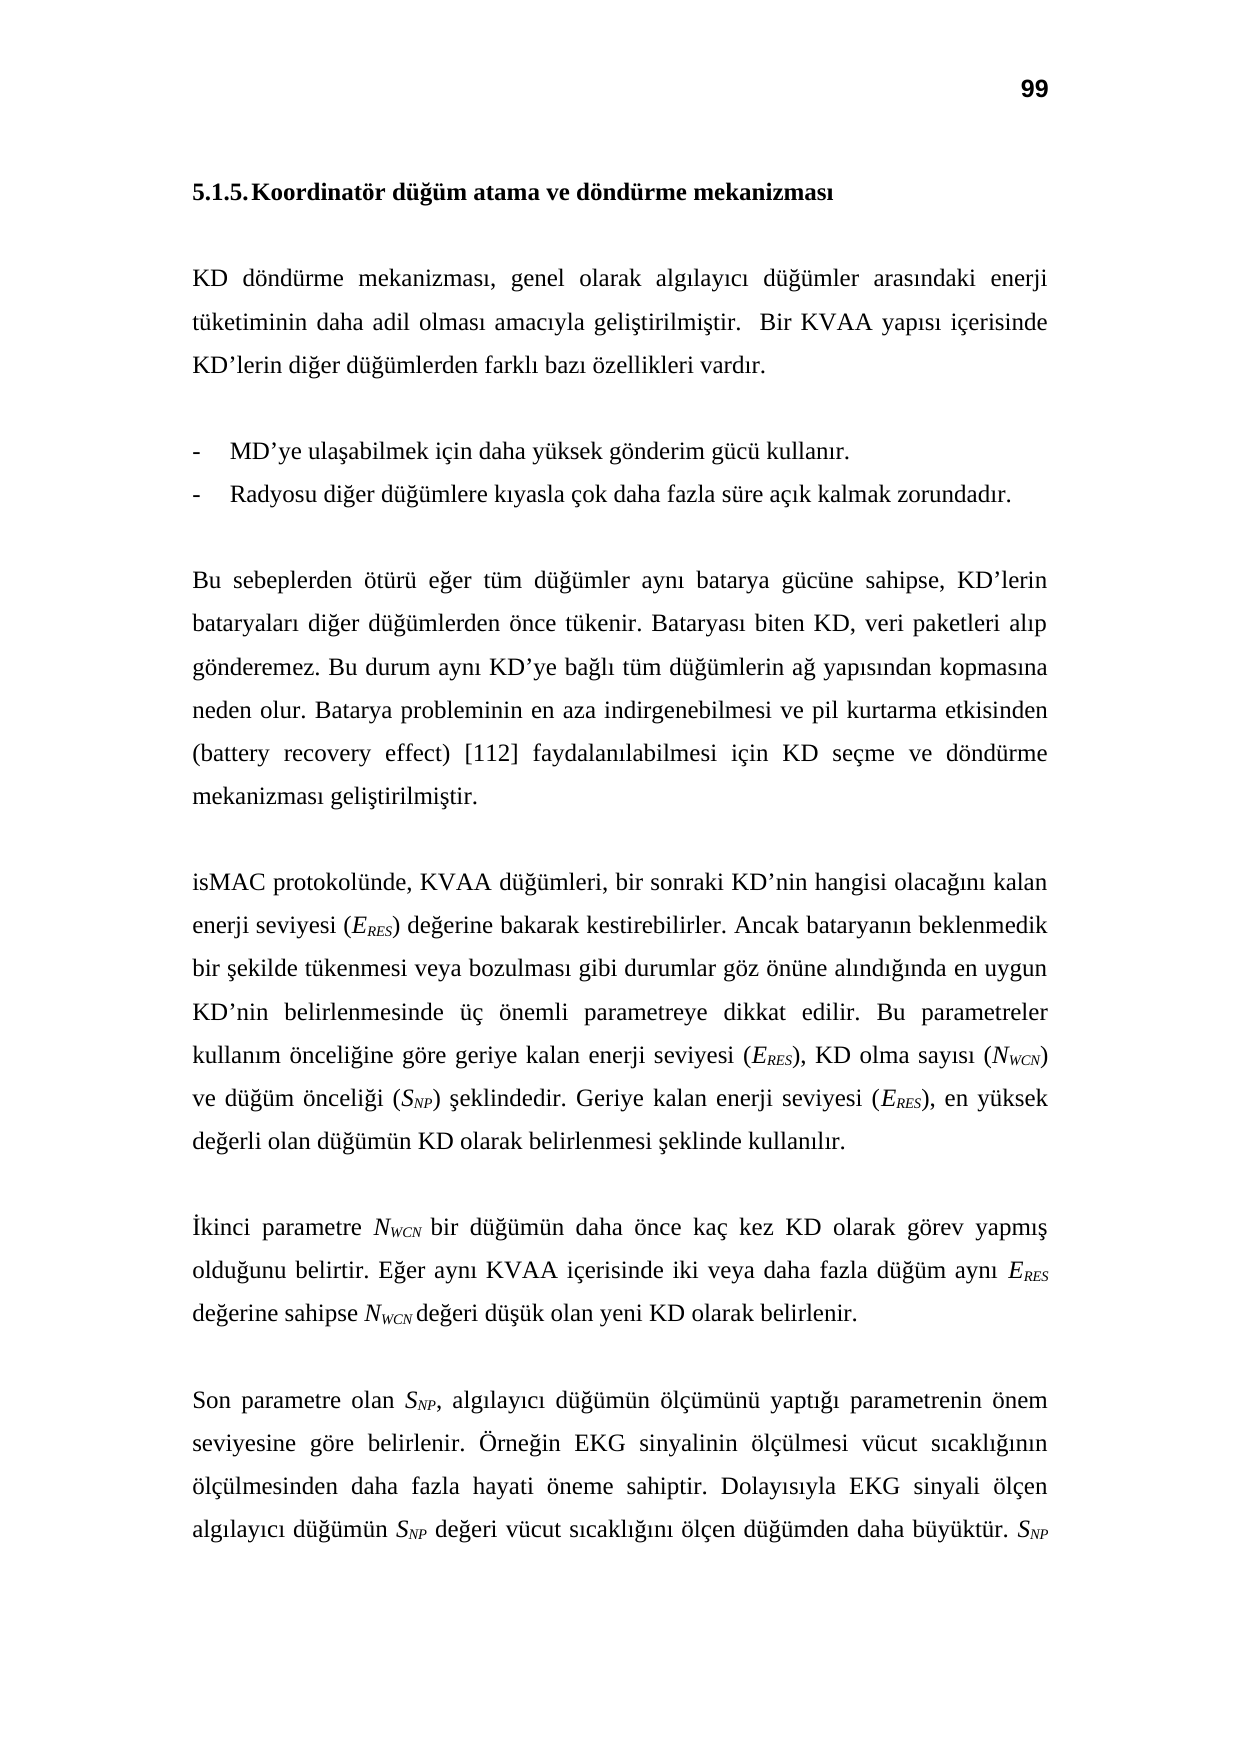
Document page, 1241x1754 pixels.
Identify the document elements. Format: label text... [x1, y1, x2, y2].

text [192, 1385, 1048, 1543]
text İkinci parametre NWCN bir düğümün daha önce kaç kez KD olarak görev yapmış olduğunu belirtir. Eğer aynı KVAA içerisinde iki veya daha fazla düğüm aynı ERES değerine sahipse NWCN değeri düşük olan yeni KD olarak belirlenir. [192, 1212, 1048, 1327]
text isMAC protokolünde, KVAA düğümleri, bir sonraki KD’nin hangisi olacağını kalan enerji seviyesi (ERES) değerine bakarak kestirebilirler. Ancak bataryanın beklenmedik bir şekilde tükenmesi veya bozulması gibi durumlar göz önüne alındığında en uygun KD’nin belirlenmesinde üç önemli parametreye dikkat edilir. Bu parametreler kullanım önceliğine göre geriye kalan enerji seviyesi (ERES), KD olma sayısı (NWCN) ve düğüm önceliği (SNP) şeklindedir. Geriye kalan enerji seviyesi (ERES), en yüksek değerli olan düğümün KD olarak belirlenmesi şeklinde kullanılır. [192, 867, 1048, 1155]
text Bu sebeplerden ötürü eğer tüm düğümler aynı batarya gücüne sahipse, KD’lerin bataryaları diğer düğümlerden önce tükenir. Bataryası biten KD, veri paketleri alıp gönderemez. Bu durum aynı KD’ye bağlı tüm düğümlerin ağ yapısından kopmasına neden olur. Batarya probleminin en aza indirgenebilmesi ve pil kurtarma etkisinden (battery recovery effect) [112] faydalanılabilmesi için KD seçme ve döndürme mekanizması geliştirilmiştir. [192, 565, 1048, 810]
text Koordinatör düğüm atama ve döndürme mekanizması [192, 177, 1048, 206]
text KD döndürme mekanizması, genel olarak algılayıcı düğümler arasındaki enerji tüketiminin daha adil olması amacıyla geliştirilmiştir. Bir KVAA yapısı içerisinde KD’lerin diğer düğümlerden farklı bazı özellikleri vardır. [192, 263, 1048, 378]
list Radyosu diğer düğümlere kıyasla çok daha fazla süre açık kalmak zorundadır. [192, 479, 1048, 508]
list MD’ye ulaşabilmek için daha yüksek gönderim gücü kullanır. [192, 436, 1048, 465]
